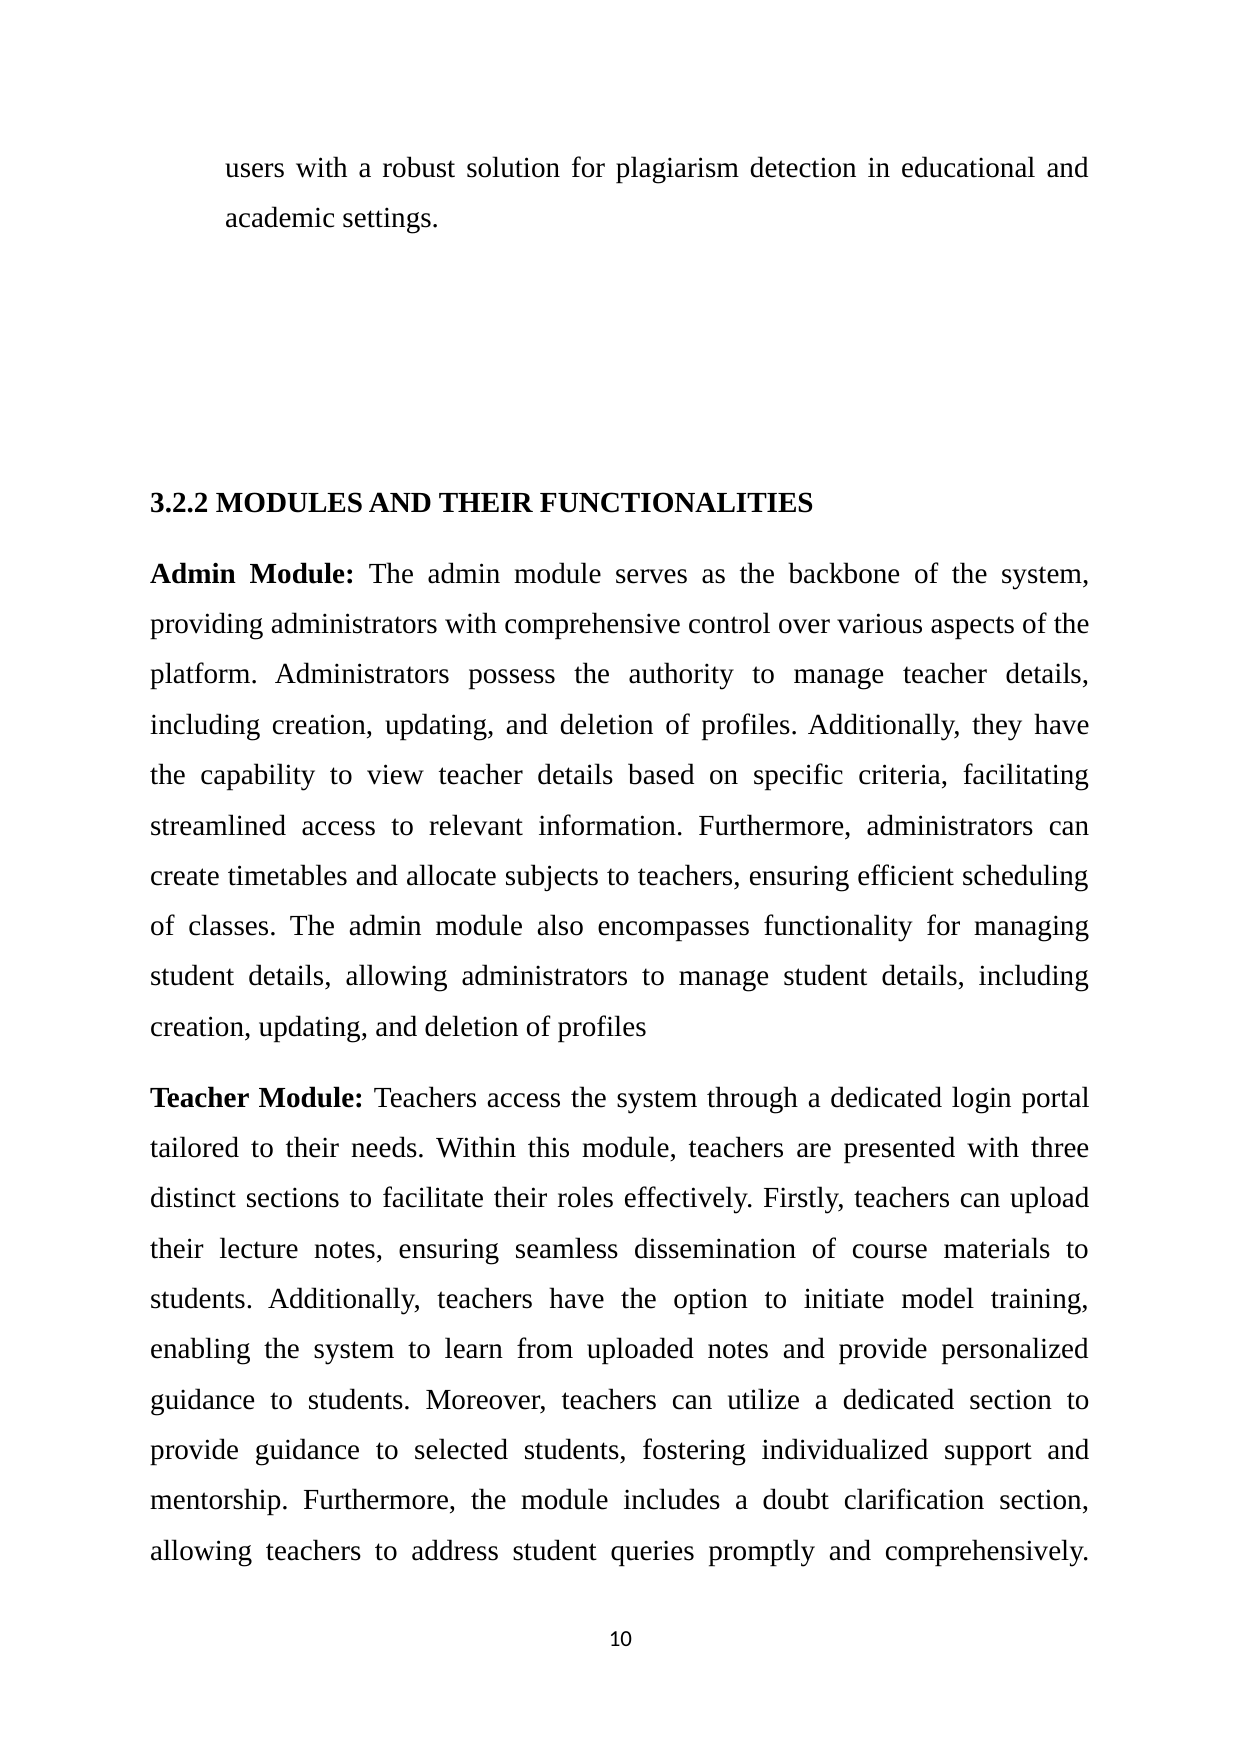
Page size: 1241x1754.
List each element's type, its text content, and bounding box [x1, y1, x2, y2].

text Admin Module: The admin module serves as the backbone of the system, providing administrators with comprehensive control over various aspects of the platform. Administrators possess the authority to manage teacher details, including creation, updating, and deletion of profiles. Additionally, they have the capability to view teacher details based on specific criteria, facilitating streamlined access to relevant information. Furthermore, administrators can create timetables and allocate subjects to teachers, ensuring efficient scheduling of classes. The admin module also encompasses functionality for managing student details, allowing administrators to manage student details, including creation, updating, and deletion of profiles [150, 556, 1090, 1042]
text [225, 150, 1090, 234]
text 3.2.2 MODULES AND THEIR FUNCTIONALITIES [150, 485, 1090, 518]
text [150, 1080, 1090, 1566]
